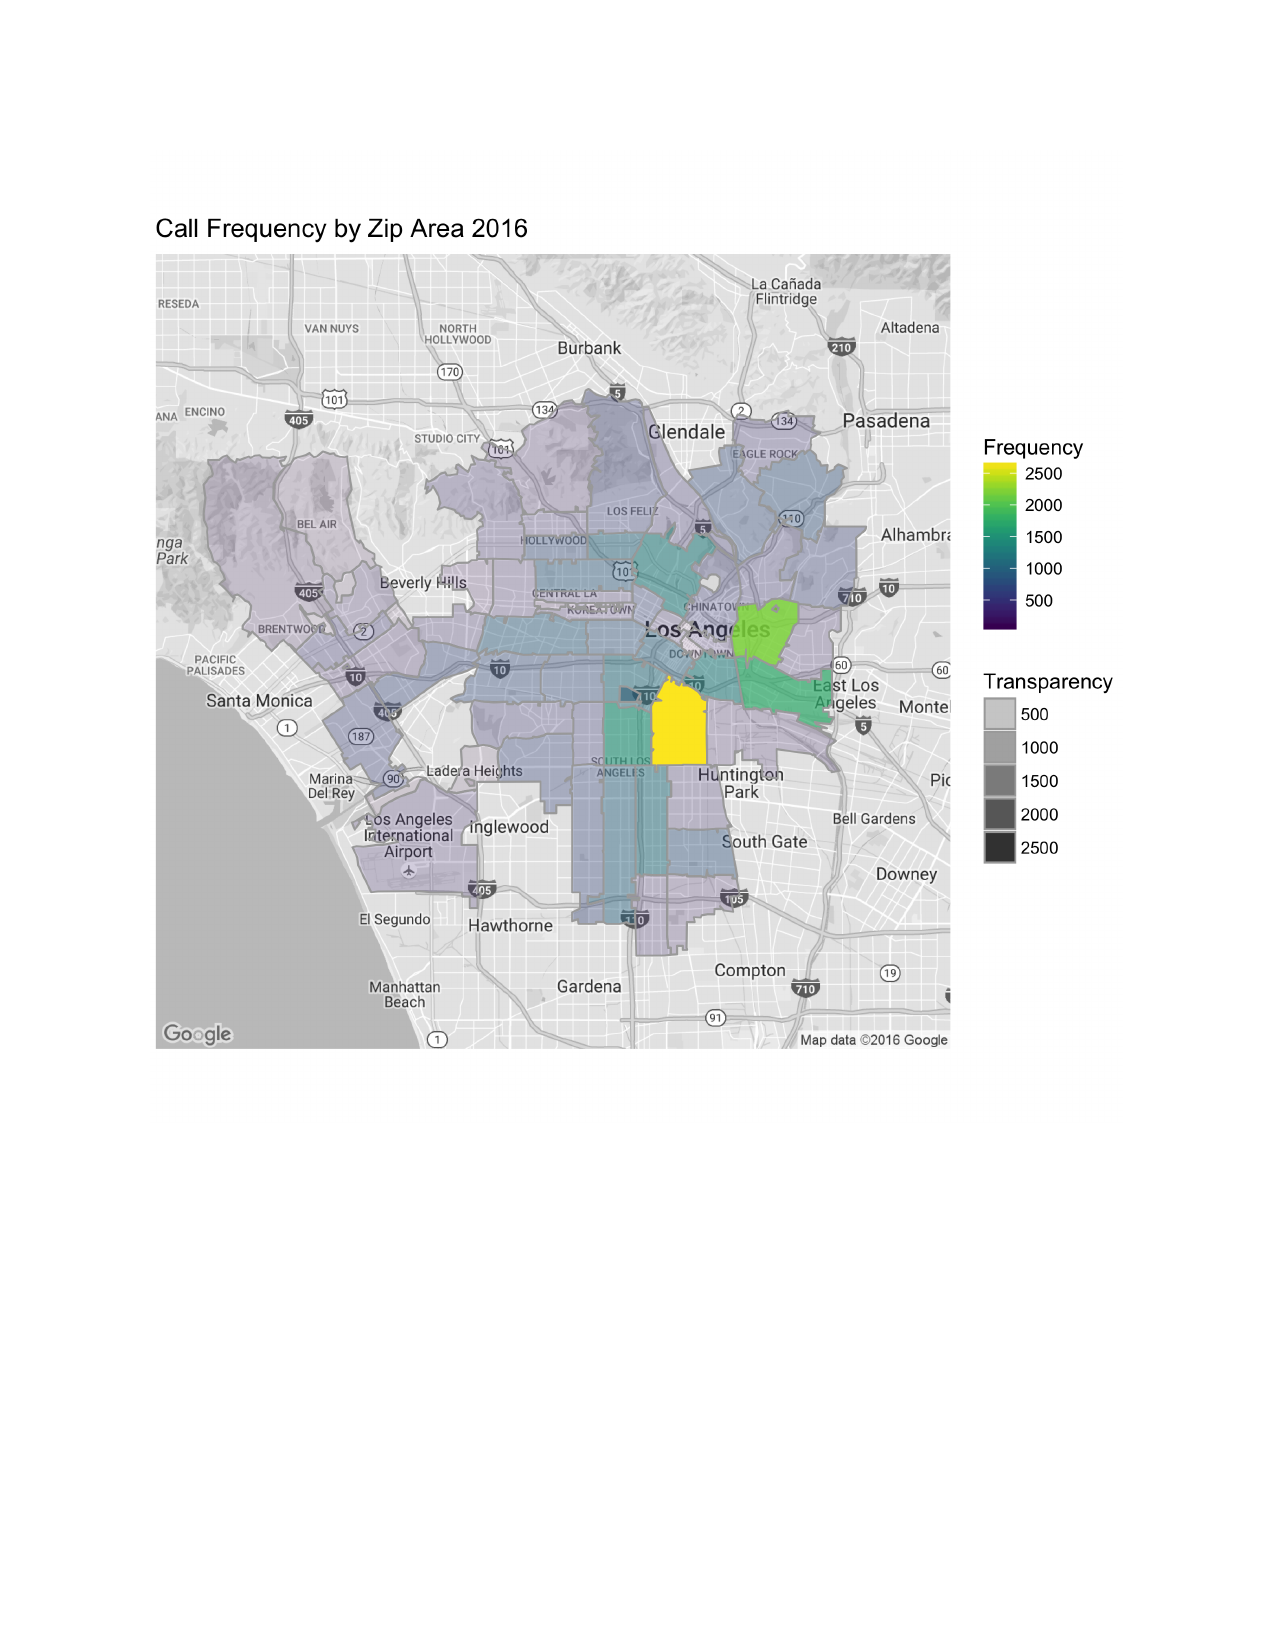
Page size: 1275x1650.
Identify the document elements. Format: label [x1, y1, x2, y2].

picture [150, 150, 1123, 1123]
